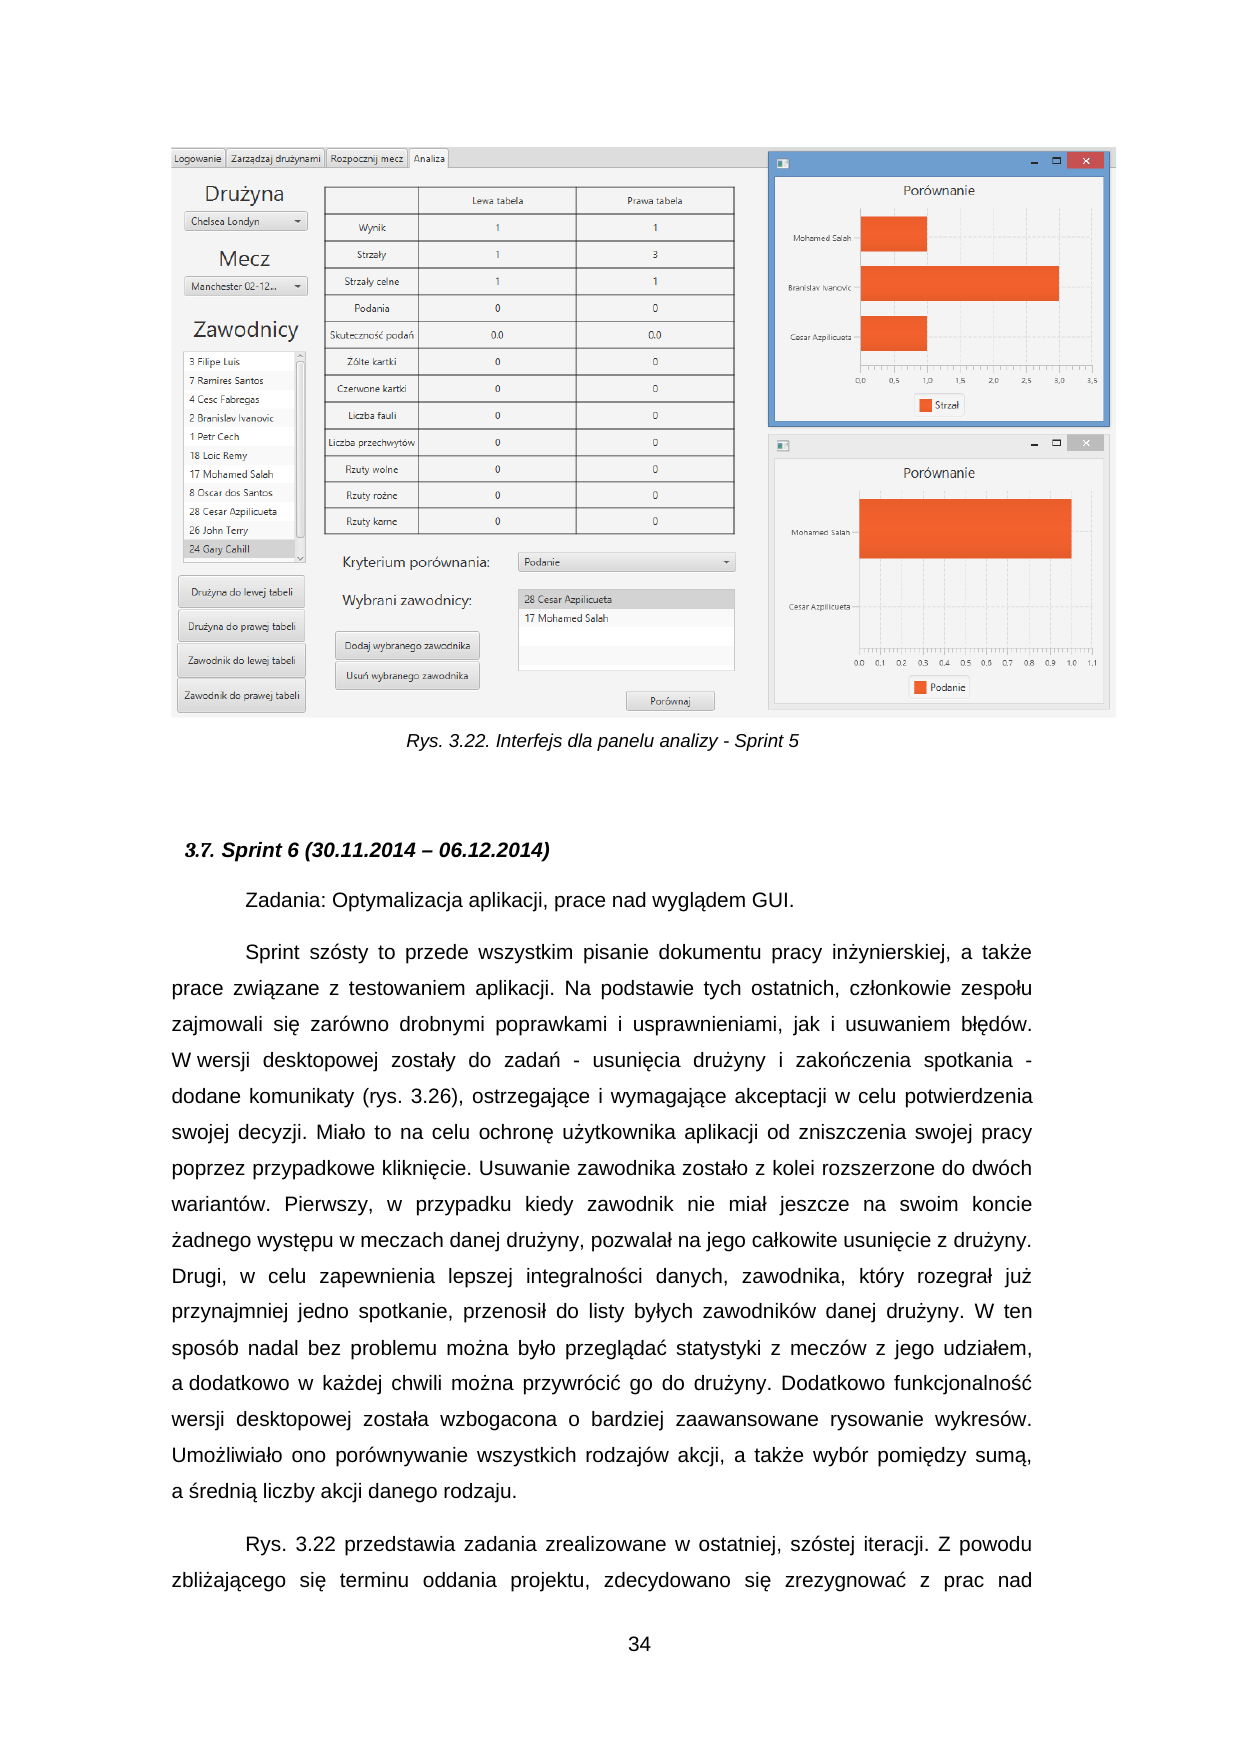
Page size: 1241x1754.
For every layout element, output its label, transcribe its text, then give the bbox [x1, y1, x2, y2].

subtitle Sprint 6 (30.11.2014 – 06.12.2014) [185, 838, 1033, 862]
text Sprint szósty to przede wszystkim pisanie dokumentu pracy inżynierskiej, a także prace związane z testowaniem aplikacji. Na podstawie tych ostatnich, członkowie zespołu zajmowali się zarówno drobnymi poprawkami i usprawnieniami, jak i usuwaniem błędów. W wersji desktopowej zostały do zadań - usunięcia drużyny i zakończenia spotkania - dodane komunikaty (rys. 3.26), ostrzegające i wymagające akceptacji w celu potwierdzenia swojej decyzji. Miało to na celu ochronę użytkownika aplikacji od zniszczenia swojej pracy poprzez przypadkowe kliknięcie. Usuwanie zawodnika zostało z kolei rozszerzone do dwóch wariantów. Pierwszy, w przypadku kiedy zawodnik nie miał jeszcze na swoim koncie żadnego występu w meczach danej drużyny, pozwalał na jego całkowite usunięcie z drużyny. Drugi, w celu zapewnienia lepszej integralności danych, zawodnika, który rozegrał już przynajmniej jedno spotkanie, przenosił do listy byłych zawodników danej drużyny. W ten sposób nadal bez problemu można było przeglądać statystyki z meczów z jego udziałem, a dodatkowo w każdej chwili można przywrócić go do drużyny. Dodatkowo funkcjonalność wersji desktopowej została wzbogacona o bardziej zaawansowane rysowanie wykresów. Umożliwiało ono porównywanie wszystkich rodzajów akcji, a także wybór pomiędzy sumą, a średnią liczby akcji danego rodzaju. [171, 940, 1033, 1503]
text Zadania: Optymalizacja aplikacji, prace nad wyglądem GUI. [171, 887, 1033, 911]
picture [171, 147, 1117, 718]
